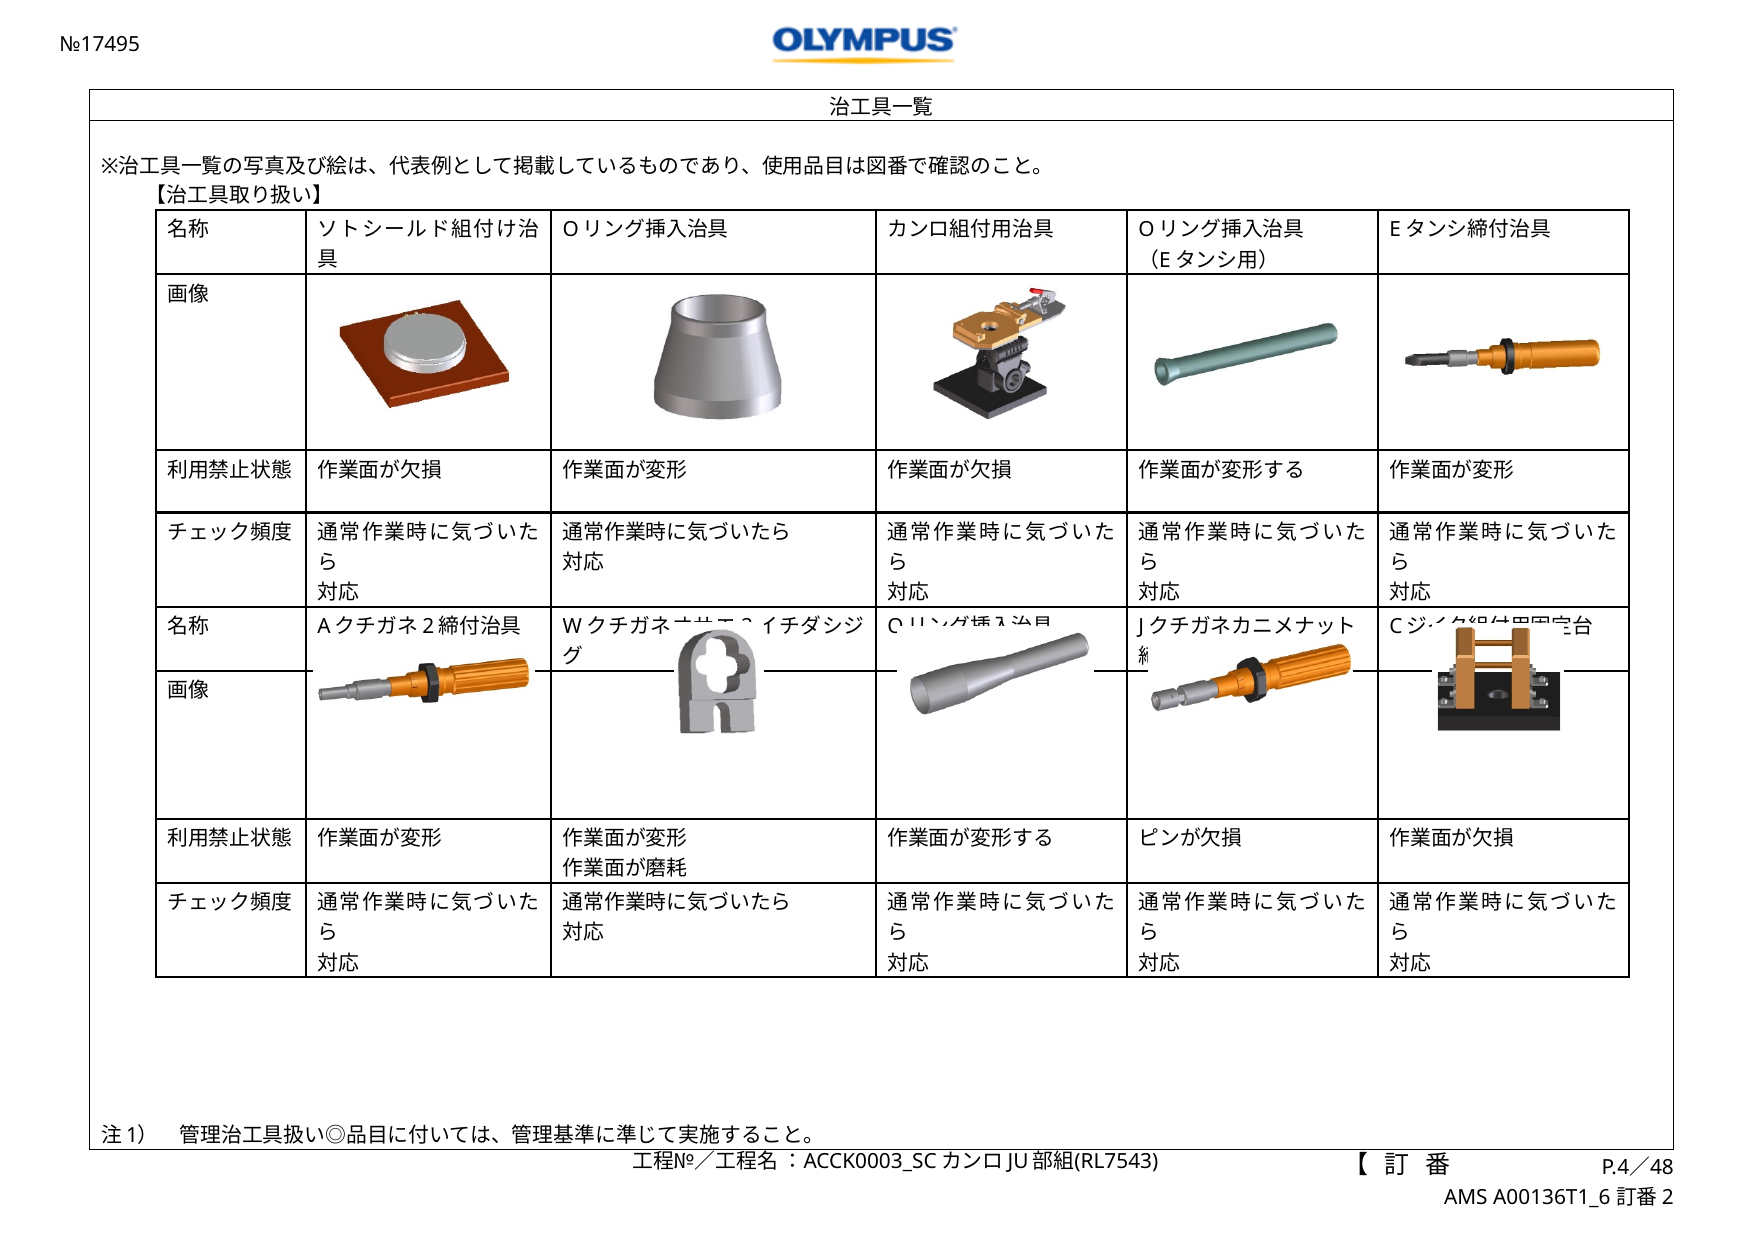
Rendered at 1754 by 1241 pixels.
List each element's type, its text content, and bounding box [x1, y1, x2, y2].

picture [313, 647, 535, 709]
picture [926, 283, 1070, 421]
picture [646, 292, 787, 420]
picture [1150, 317, 1340, 387]
picture [1148, 643, 1353, 712]
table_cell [90, 121, 1673, 1149]
picture [1393, 323, 1614, 389]
table_header 治工具一覧 [90, 90, 1673, 120]
picture [897, 626, 1094, 720]
picture [674, 622, 764, 736]
picture [762, 22, 967, 69]
picture [1432, 623, 1564, 733]
picture [332, 290, 515, 413]
